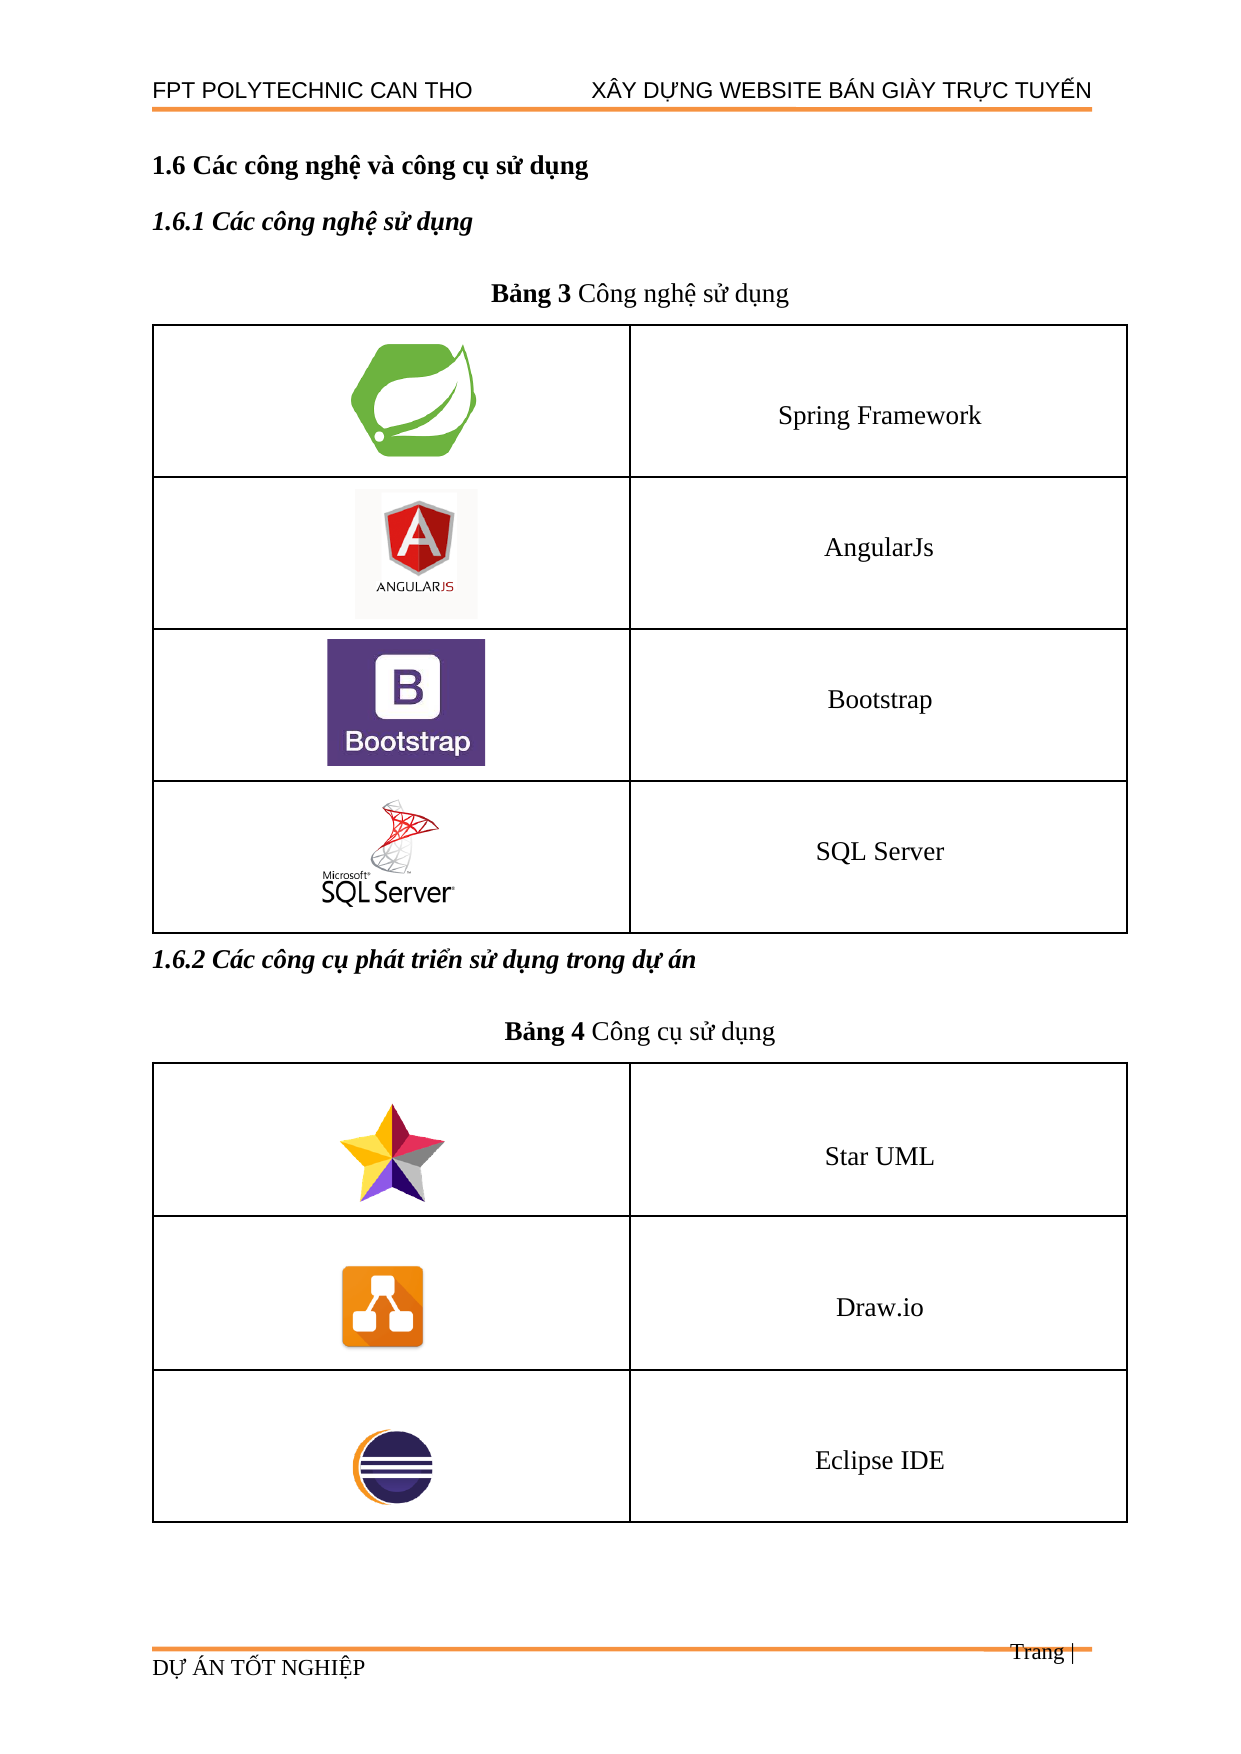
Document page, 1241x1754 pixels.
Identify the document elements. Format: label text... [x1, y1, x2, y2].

table_header Star UML [631, 1064, 1126, 1215]
picture [332, 1255, 433, 1357]
table_cell [154, 782, 629, 932]
table_cell Eclipse IDE [631, 1371, 1126, 1521]
text Bảng 3 Công nghệ sử dụng [139, 277, 1140, 308]
picture [355, 489, 478, 619]
table_cell Bootstrap [631, 630, 1126, 780]
subtitle Các công nghệ và công cụ sử dụng [152, 149, 1140, 181]
table_cell AngularJs [631, 478, 1126, 628]
subtitle 1.6.2 Các công cụ phát triển sử dụng trong dự án [152, 943, 1140, 974]
table_cell [154, 1371, 629, 1521]
text Bảng 4 Công cụ sử dụng [139, 1015, 1140, 1046]
picture [350, 342, 478, 458]
table_cell [154, 478, 629, 628]
table_cell [154, 1217, 629, 1369]
picture [352, 1429, 433, 1505]
table_header [154, 1064, 629, 1215]
picture [327, 639, 486, 766]
table_header Spring Framework [631, 326, 1126, 476]
subtitle 1.6.1 Các công nghệ sử dụng [152, 205, 1140, 237]
picture [339, 1103, 445, 1202]
table_cell [154, 630, 629, 780]
table_header [154, 326, 629, 476]
table_cell SQL Server [631, 782, 1126, 932]
table_cell Draw.io [631, 1217, 1126, 1369]
picture [321, 798, 456, 908]
